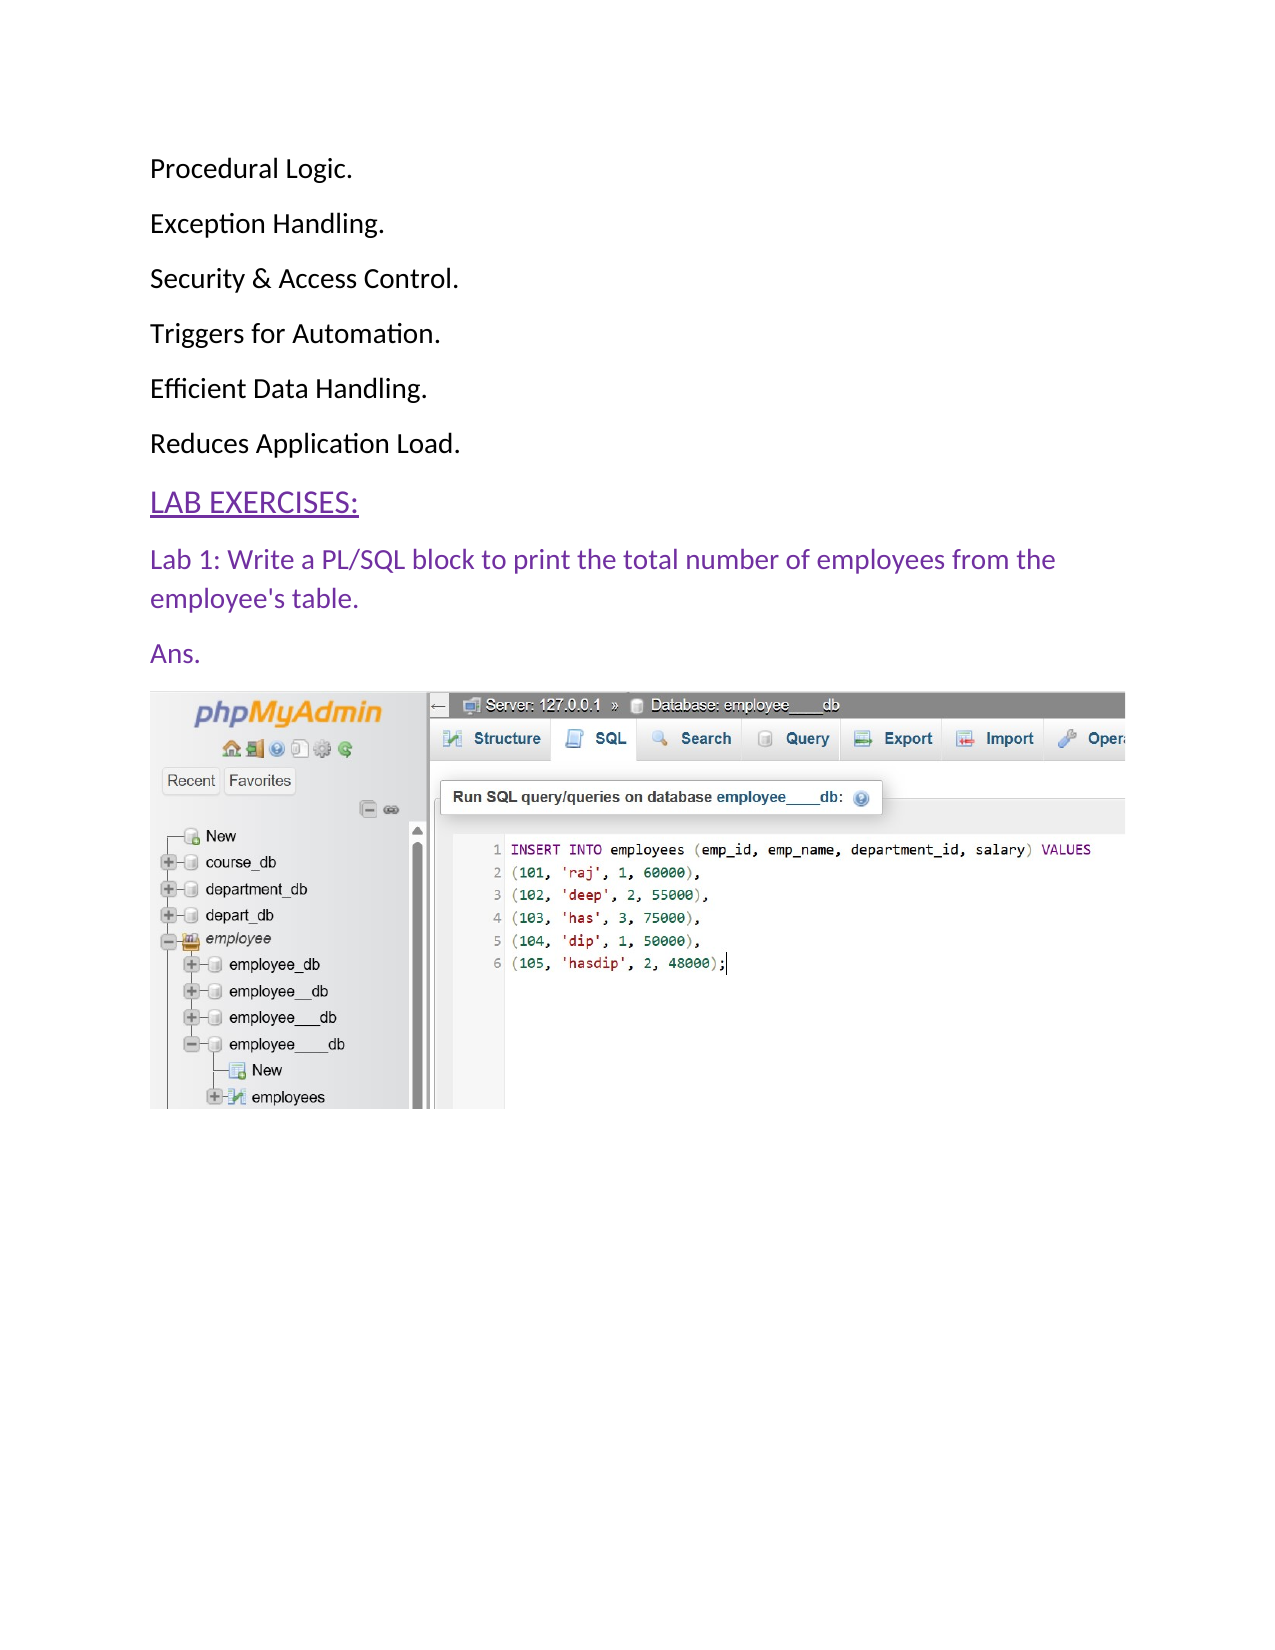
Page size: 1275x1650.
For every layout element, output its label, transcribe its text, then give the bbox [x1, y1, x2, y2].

text Ans. [150, 635, 1125, 670]
text Efficient Data Handling. [150, 370, 1125, 406]
text Triggers for Automation. [150, 315, 1125, 351]
text LAB EXERCISES: [150, 481, 1125, 521]
text Lab 1: Write a PL/SQL block to print the total number of employees from the employee's table. [150, 541, 1125, 615]
text Exception Handling. [150, 205, 1125, 241]
text Security & Access Control. [150, 260, 1125, 296]
text Procedural Logic. [150, 150, 1125, 186]
text Reduces Application Load. [150, 426, 1125, 461]
picture [150, 690, 1125, 1109]
